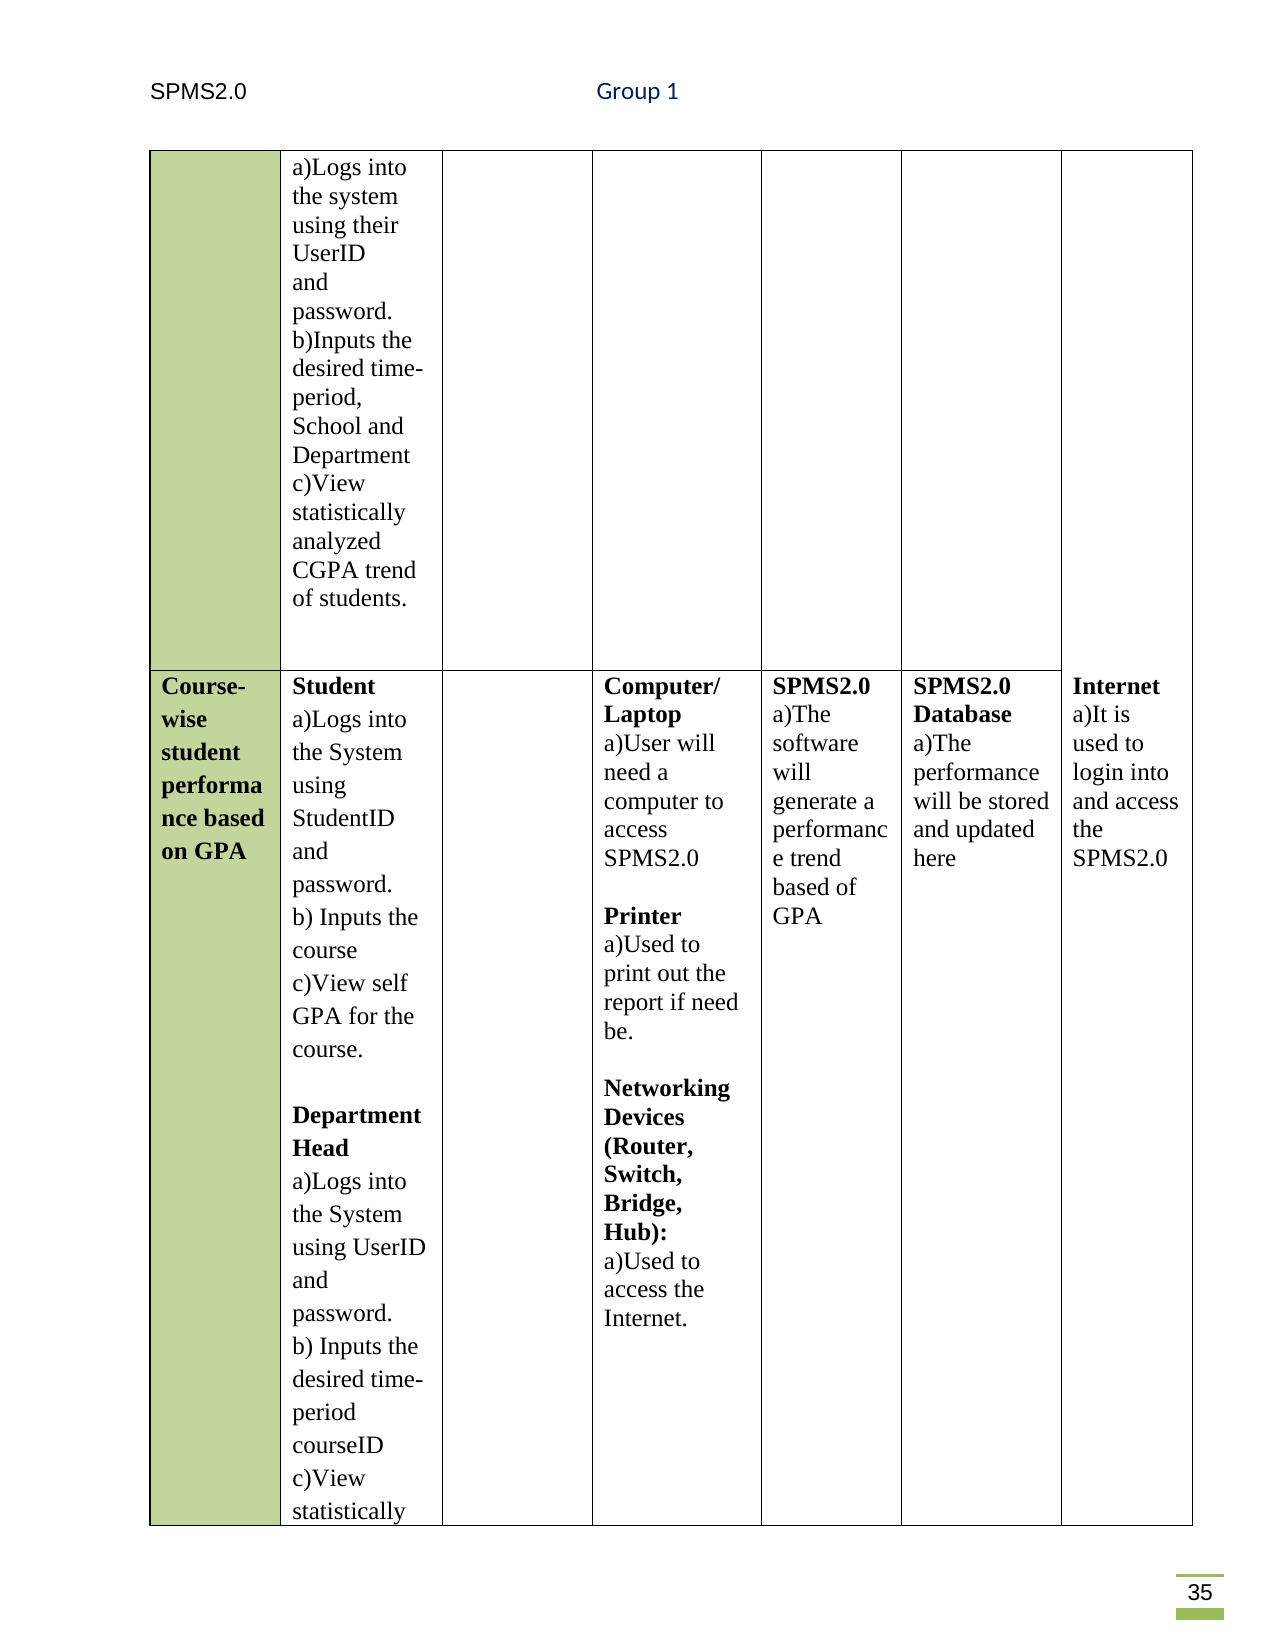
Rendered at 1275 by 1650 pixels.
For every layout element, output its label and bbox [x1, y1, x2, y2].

table_cell [762, 151, 901, 670]
table_cell [593, 671, 761, 1525]
table_cell [593, 151, 761, 670]
table_cell [1062, 670, 1192, 1525]
table_cell [902, 151, 1061, 670]
table_cell [443, 671, 592, 1525]
table_cell [151, 151, 280, 670]
table_cell [281, 151, 442, 670]
table_cell [902, 671, 1061, 1525]
table_cell [443, 151, 592, 670]
table_cell [1062, 151, 1192, 670]
table_cell [762, 671, 901, 1525]
table_cell [151, 671, 280, 1525]
table_cell [281, 671, 442, 1525]
